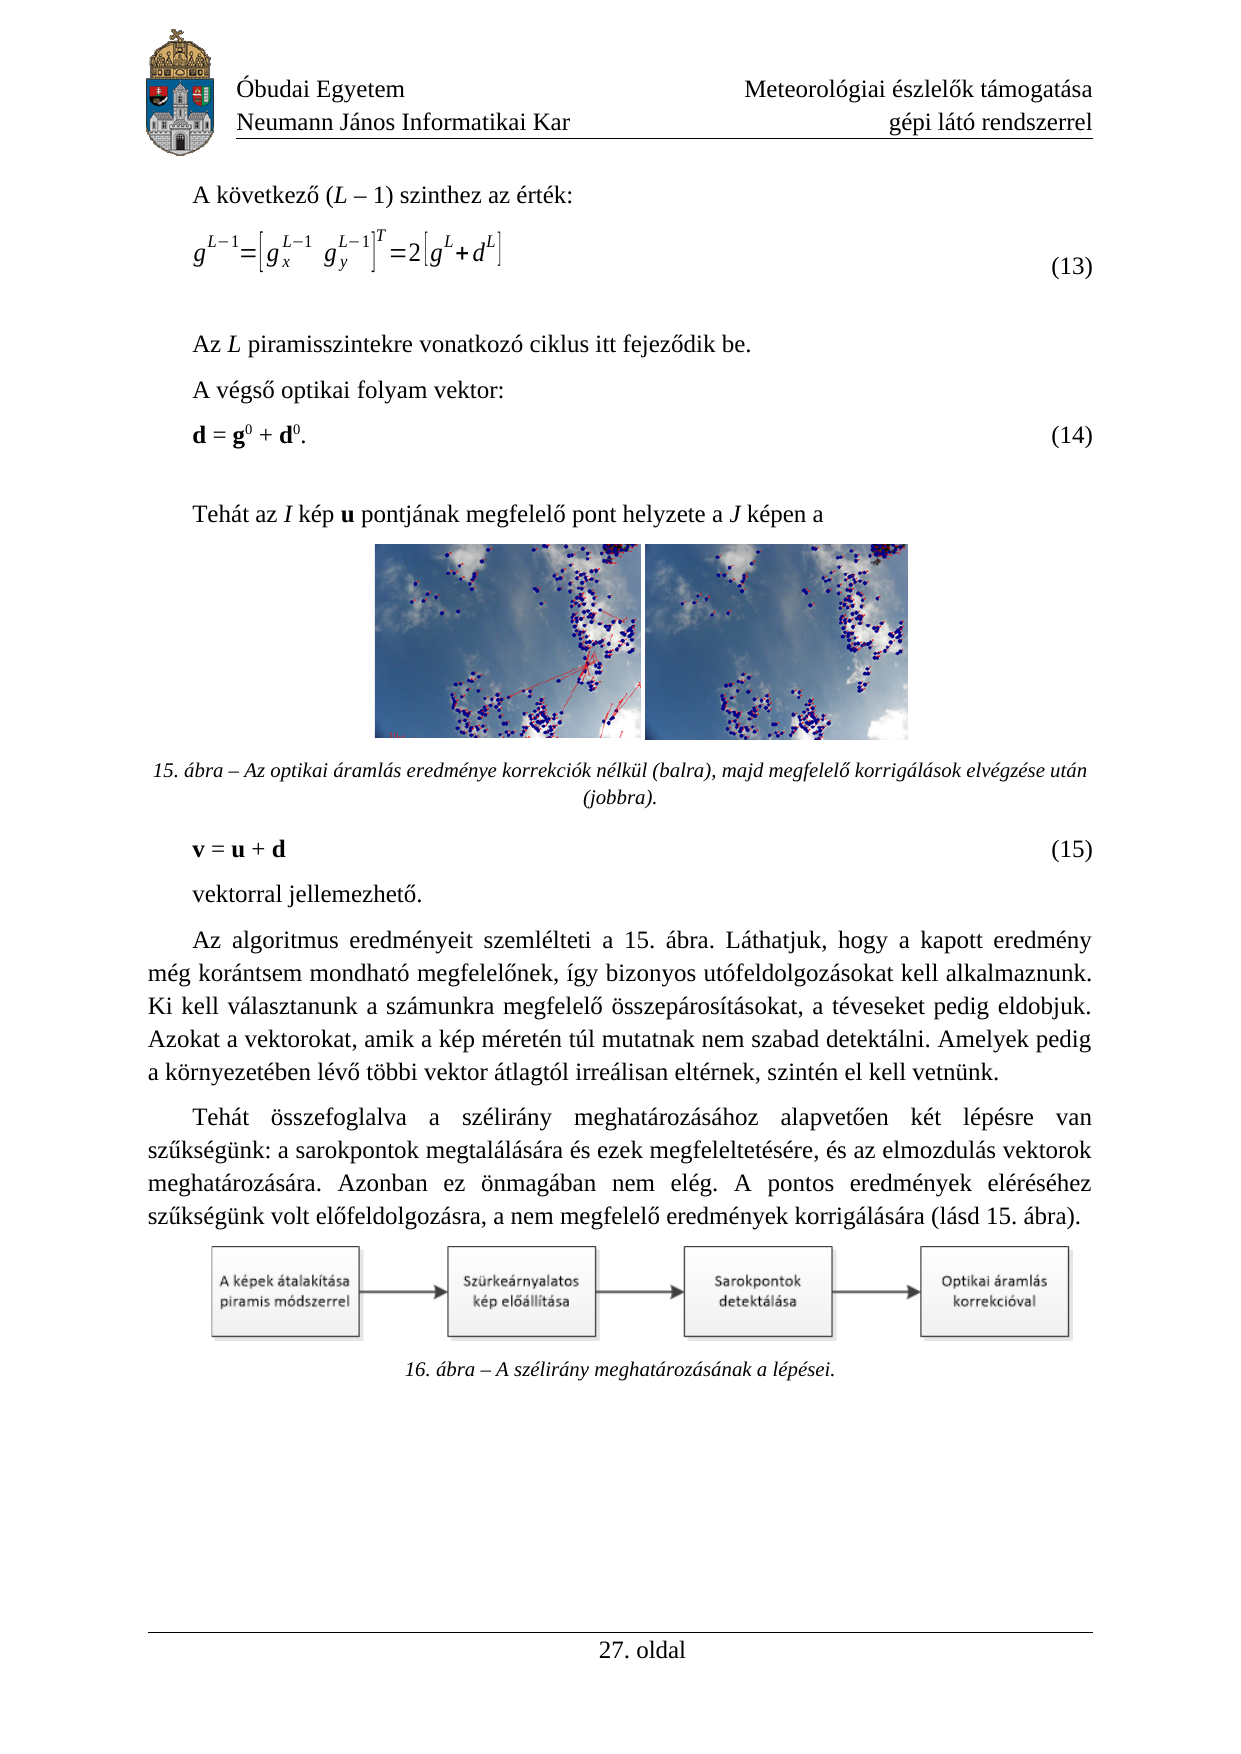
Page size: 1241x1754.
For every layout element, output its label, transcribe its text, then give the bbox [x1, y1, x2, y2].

picture [211, 1246, 1073, 1341]
text Az algoritmus eredményeit szemlélteti a 15. ábra. Láthatjuk, hogy a kapott eredmény még korántsem mondható megfelelőnek, így bizonyos utófeldolgozásokat kell alkalmaznunk. Ki kell választanunk a számunkra megfelelő összepárosításokat, a téveseket pedig eldobjuk. Azokat a vektorokat, amik a kép méretén túl mutatnak nem szabad detektálni. Amelyek pedig a környezetében lévő többi vektor átlagtól irreálisan eltérnek, szintén el kell vetnünk. [148, 925, 1093, 1086]
text A végső optikai folyam vektor: [148, 375, 1093, 404]
text Az L piramisszintekre vonatkozó ciklus itt fejeződik be. [148, 329, 1093, 358]
text 15. ábra – Az optikai áramlás eredménye korrekciók nélkül (balra), majd megfelelő korrigálások elvégzése után (jobbra). [148, 758, 1093, 809]
text Tehát az I kép u pontjának megfelelő pont helyzete a J képen a [148, 499, 1093, 528]
text (13) [148, 226, 1093, 313]
picture [146, 28, 215, 157]
picture [374, 544, 910, 741]
text v = u + d (15) [148, 834, 1093, 862]
text Tehát összefoglalva a szélirány meghatározásához alapvetően két lépésre van szűkségünk: a sarokpontok megtalálására és ezek megfeleltetésére, és az elmozdulás vektorok meghatározására. Azonban ez önmagában nem elég. A pontos eredmények eléréséhez szűkségünk volt előfeldolgozásra, a nem megfelelő eredmények korrigálására (lásd 15. ábra). [148, 1102, 1093, 1230]
text A következő (L – 1) szinthez az érték: [148, 180, 1093, 209]
text 16. ábra – A szélirány meghatározásának a lépései. [148, 1357, 1093, 1381]
text vektorral jellemezhető. [148, 879, 1093, 908]
text d = g0 + d0. (14) [148, 421, 1093, 482]
